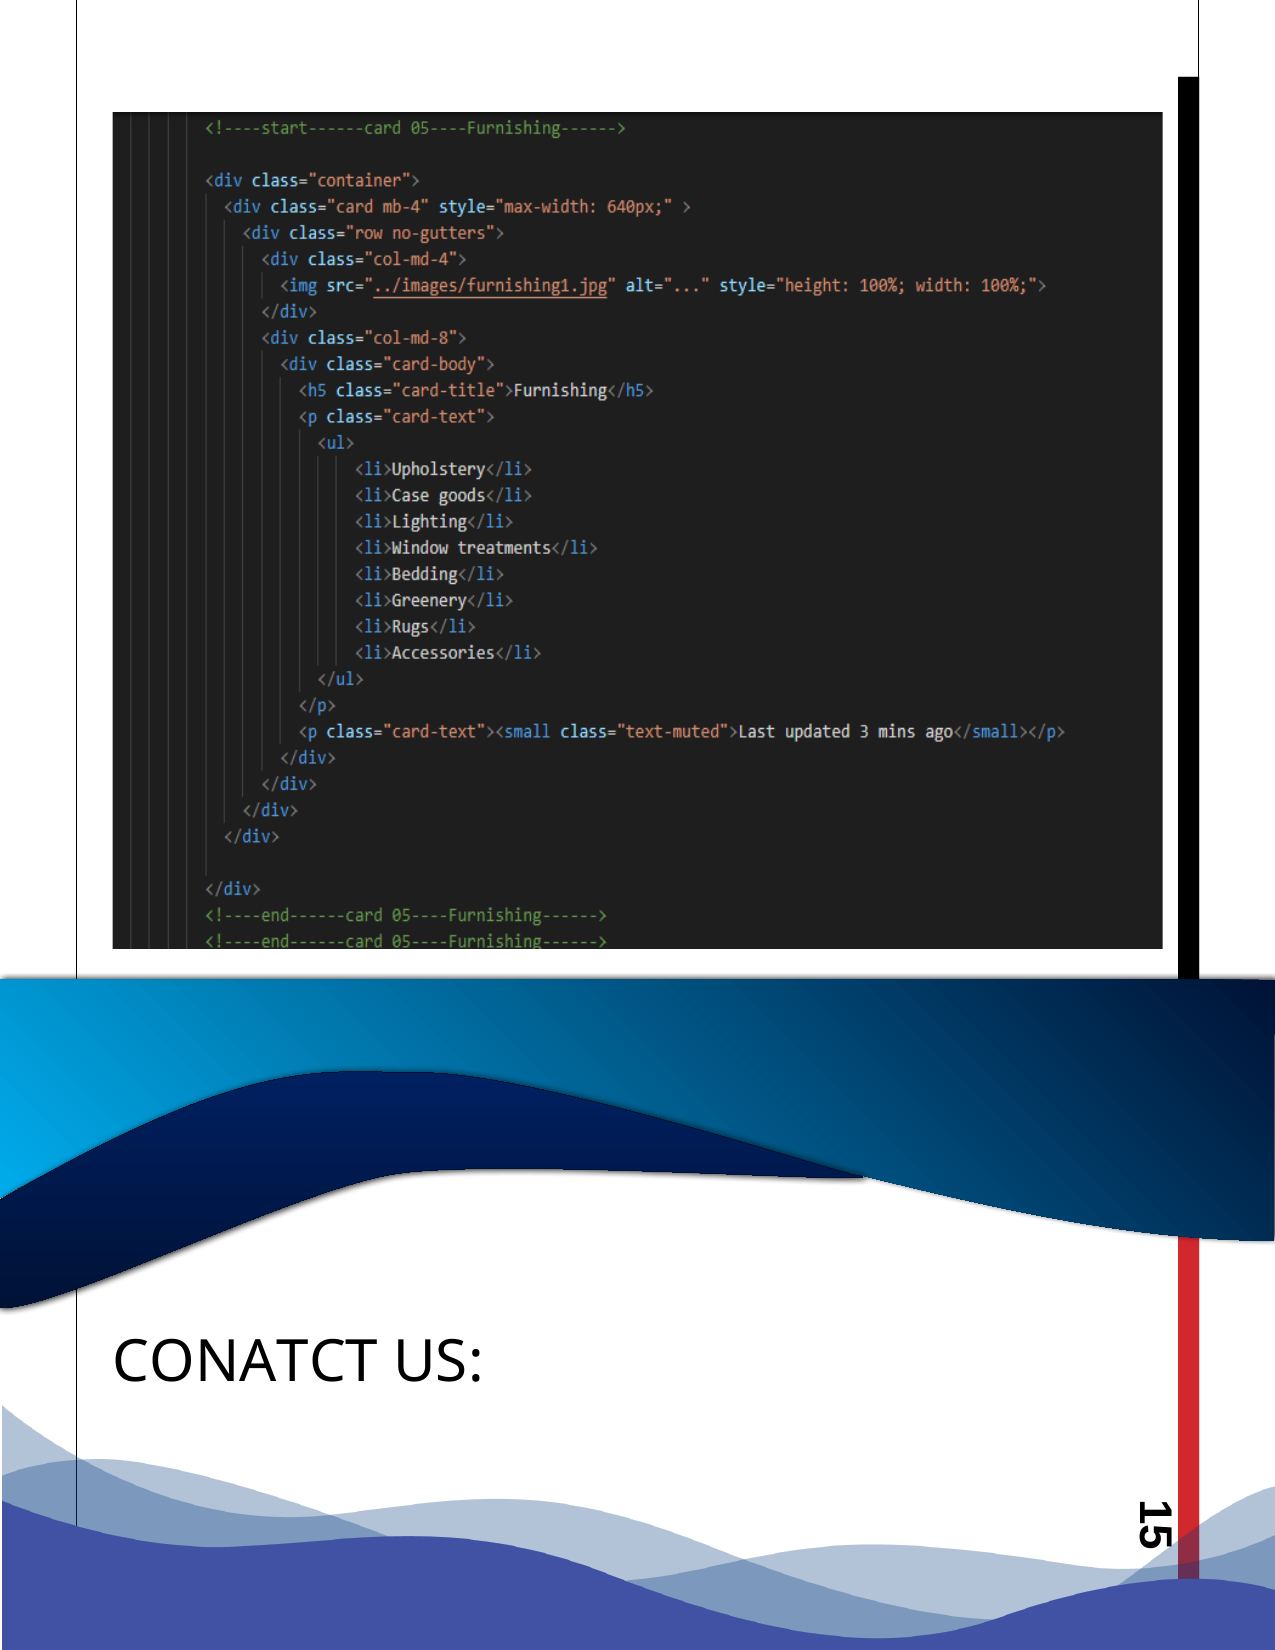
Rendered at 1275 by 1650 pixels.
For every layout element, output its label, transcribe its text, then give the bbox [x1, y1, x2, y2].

picture [2, 1401, 1275, 1650]
picture [112, 112, 1163, 949]
text CONATCT US: [112, 1319, 1162, 1398]
